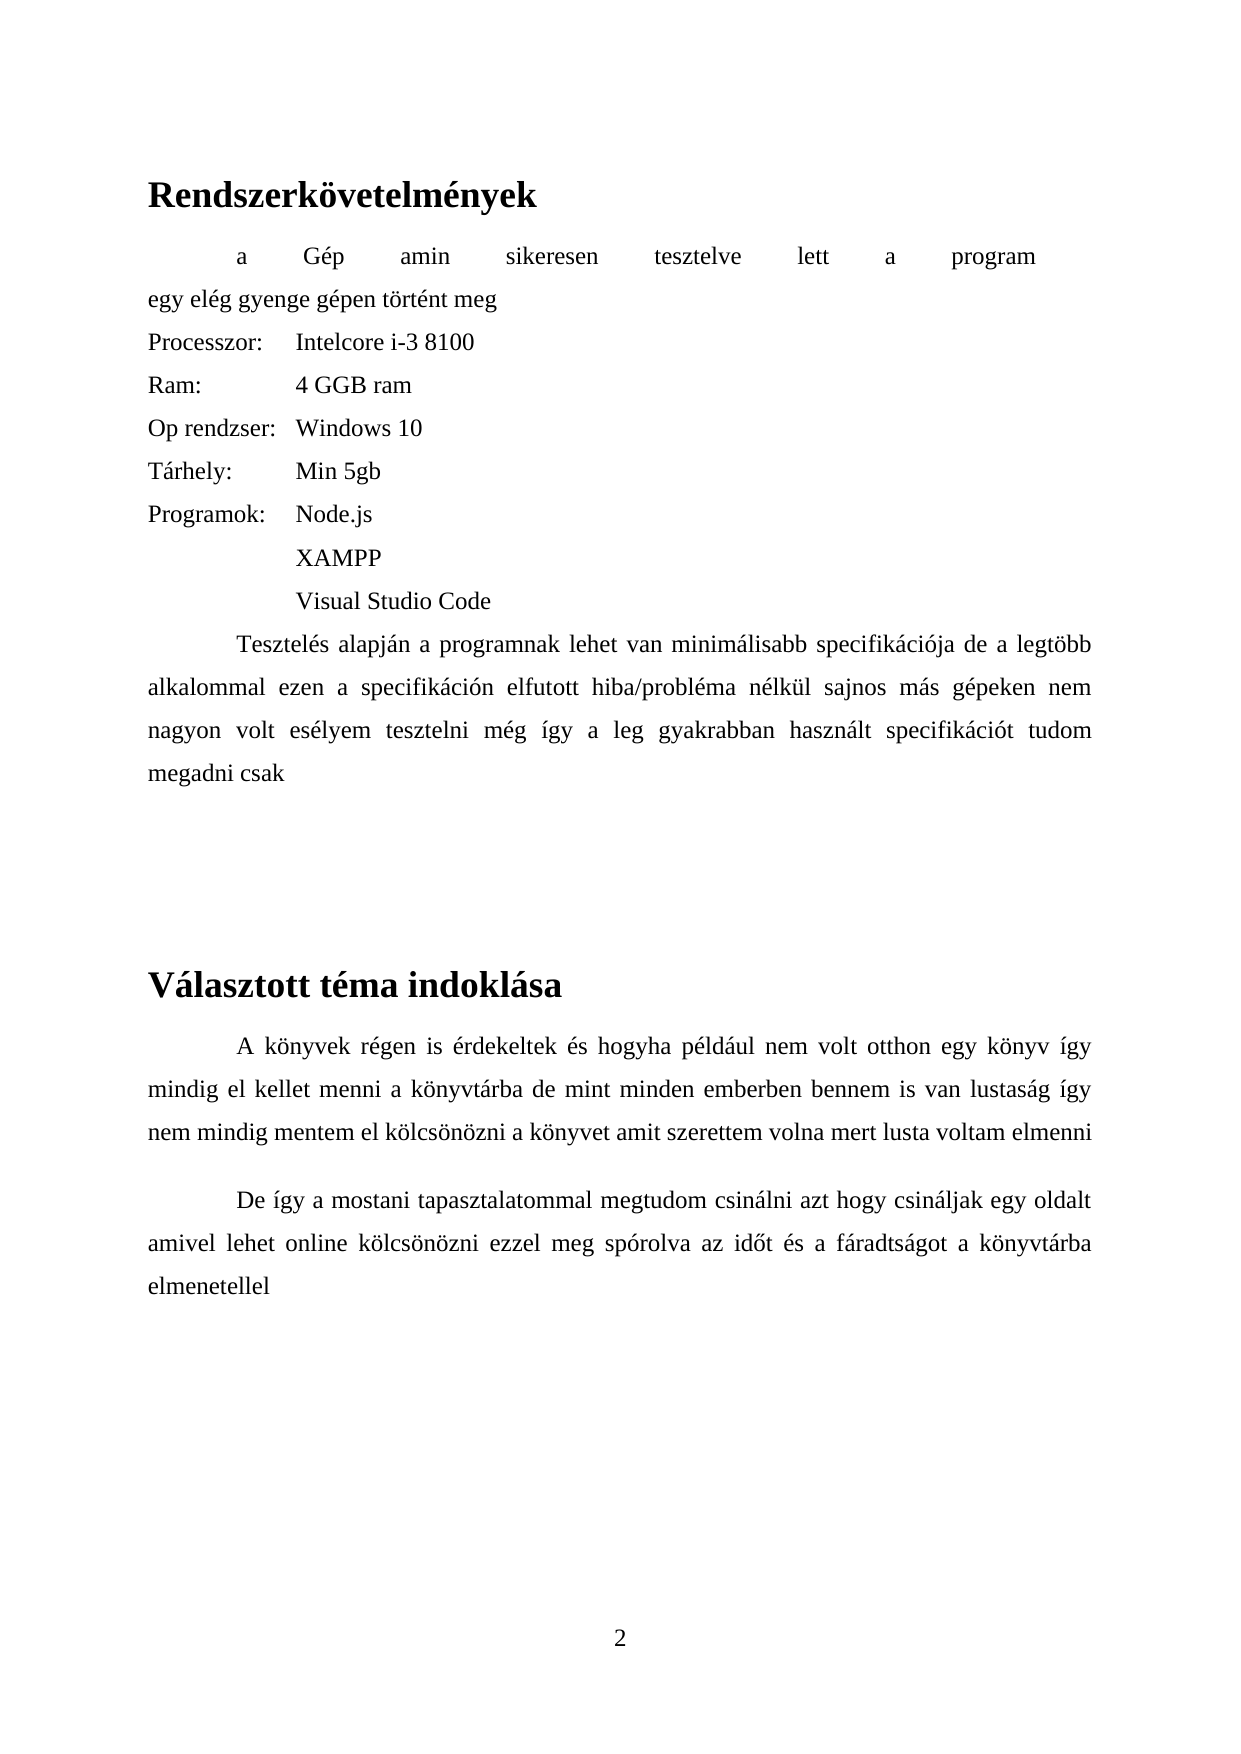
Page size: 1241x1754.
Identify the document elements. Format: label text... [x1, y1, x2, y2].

text A könyvek régen is érdekeltek és hogyha például nem volt otthon egy könyv így mindig el kellet menni a könyvtárba de mint minden emberben bennem is van lustaság így nem mindig mentem el kölcsönözni a könyvet amit szerettem volna mert lusta voltam elmenni [148, 1031, 1093, 1146]
text Tesztelés alapján a programnak lehet van minimálisabb specifikációja de a legtöbb alkalommal ezen a specifikáción elfutott hiba/probléma nélkül sajnos más gépeken nem nagyon volt esélyem tesztelni még így a leg gyakrabban használt specifikációt tudom megadni csak [148, 629, 1093, 787]
text Processzor: Intelcore i-3 8100 Ram: 4 GGB ram Op rendzser: Windows 10 Tárhely: Min 5gb [148, 327, 1093, 485]
text Programok: Node.js [148, 499, 1093, 528]
text XAMPP [148, 543, 1093, 571]
subtitle Rendszerkövetelmények [148, 173, 1093, 216]
text a Gép amin sikeresen tesztelve lett a program egy elég gyenge gépen történt meg [148, 241, 1093, 313]
subtitle Választott téma indoklása [148, 963, 1093, 1006]
text De így a mostani tapasztalatommal megtudom csinálni azt hogy csináljak egy oldalt amivel lehet online kölcsönözni ezzel meg spórolva az időt és a fáradtságot a könyvtárba elmenetellel [148, 1185, 1093, 1300]
text Visual Studio Code [148, 586, 1093, 614]
